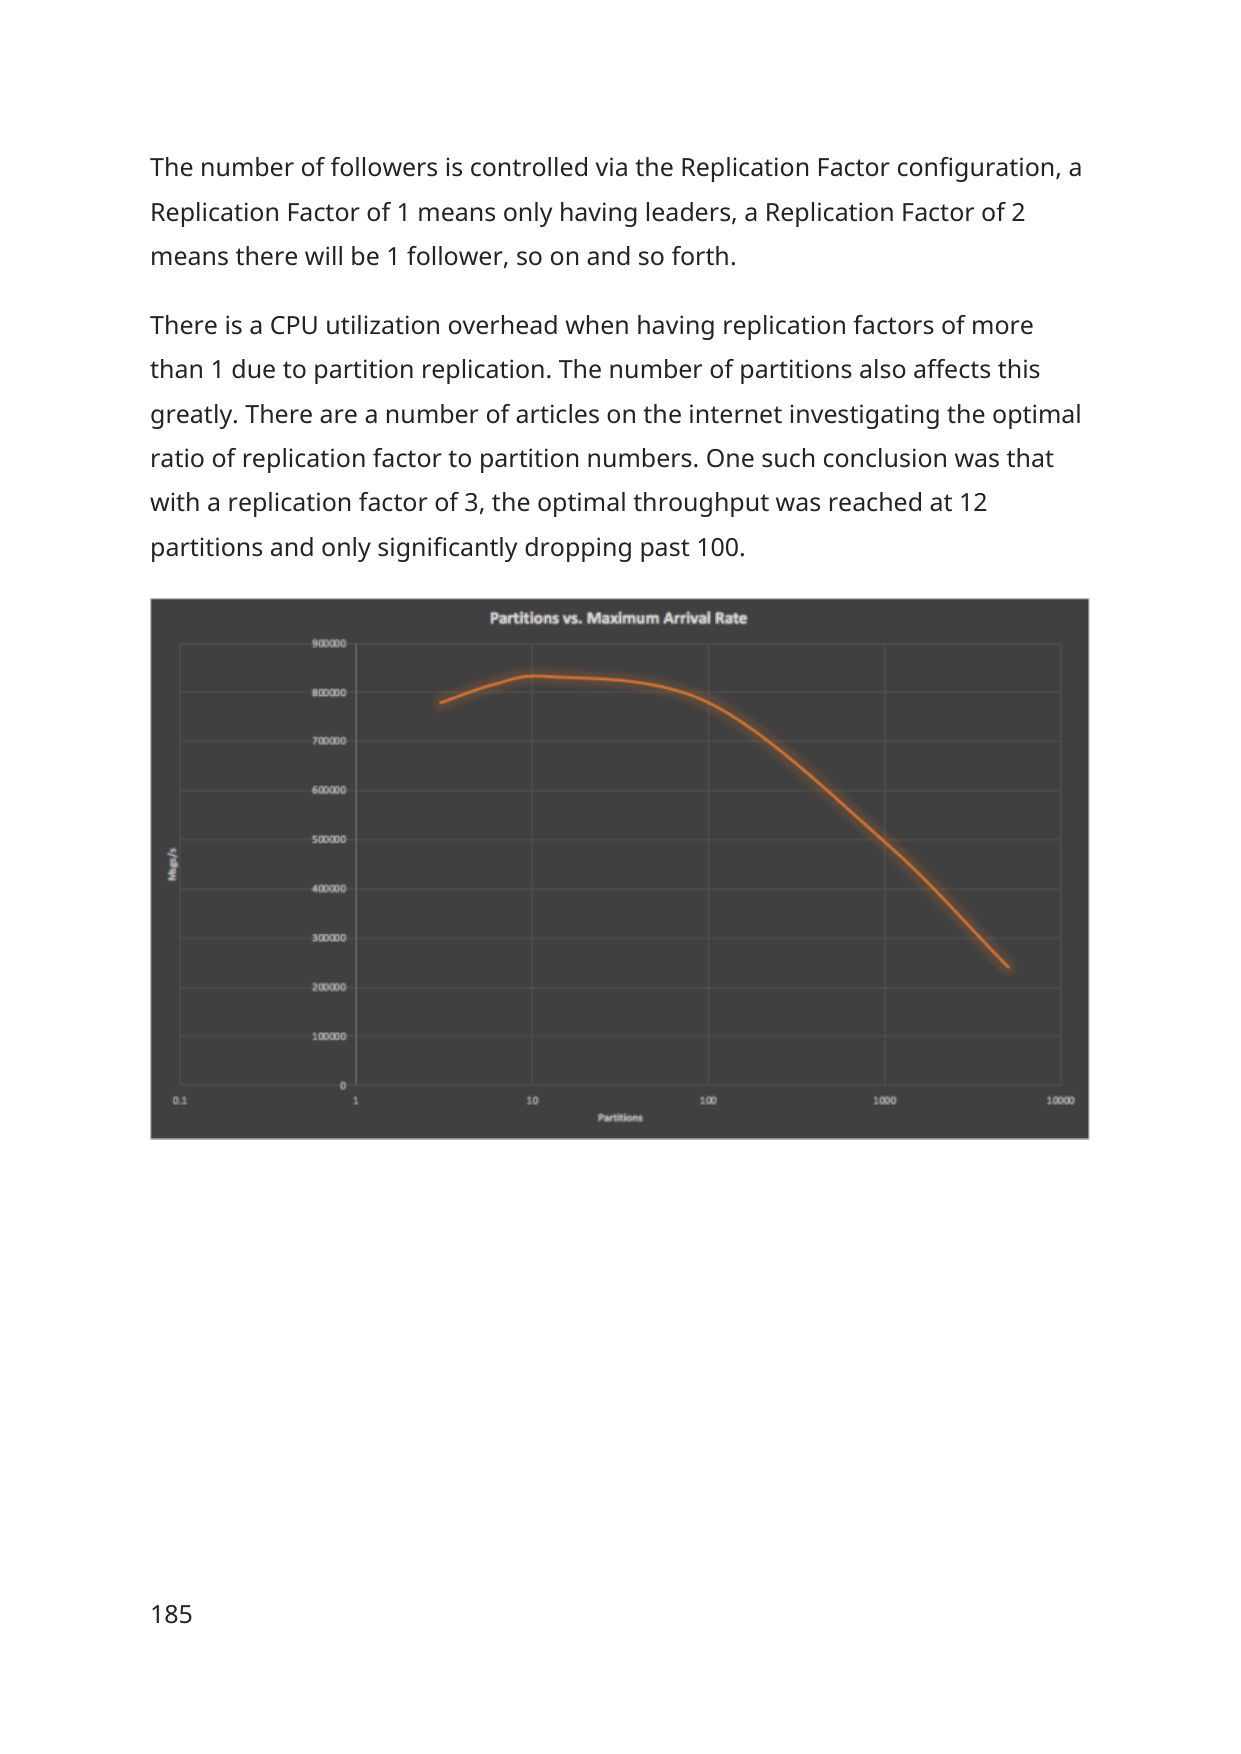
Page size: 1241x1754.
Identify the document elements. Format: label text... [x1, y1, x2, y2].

picture [150, 598, 1090, 1140]
text The number of followers is controlled via the Replication Factor configuration, a Replication Factor of 1 means only having leaders, a Replication Factor of 2 means there will be 1 follower, so on and so forth. [150, 150, 1090, 273]
text There is a CPU utilization overhead when having replication factors of more than 1 due to partition replication. The number of partitions also affects this greatly. There are a number of articles on the internet investigating the optimal ratio of replication factor to partition numbers. One such conclusion was that with a replication factor of 3, the optimal throughput was reached at 12 partitions and only significantly dropping past 100. [150, 308, 1090, 563]
